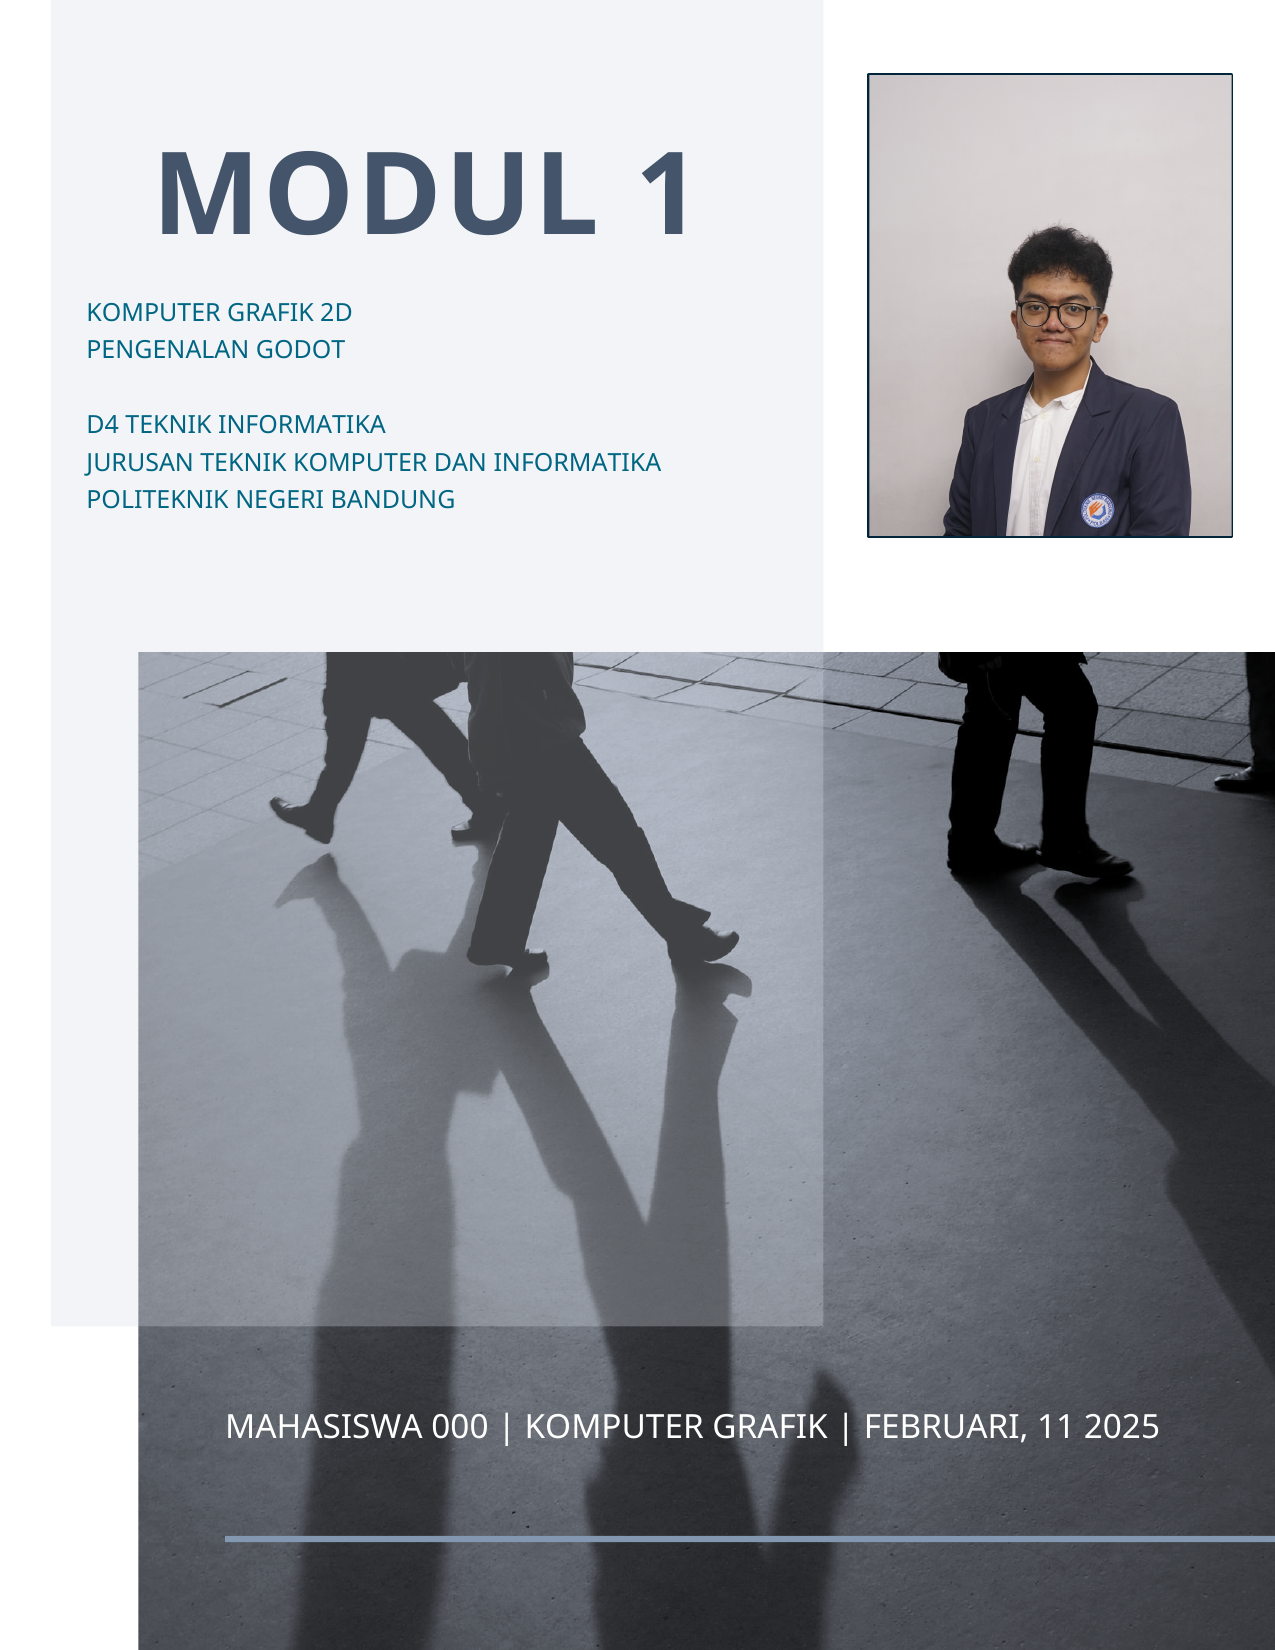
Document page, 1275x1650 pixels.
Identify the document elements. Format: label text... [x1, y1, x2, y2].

table_cell [75, 523, 1200, 1366]
picture [869, 75, 1232, 536]
table_cell | | [75, 1366, 1200, 1452]
table_cell [75, 264, 867, 523]
table_header [75, 134, 867, 263]
